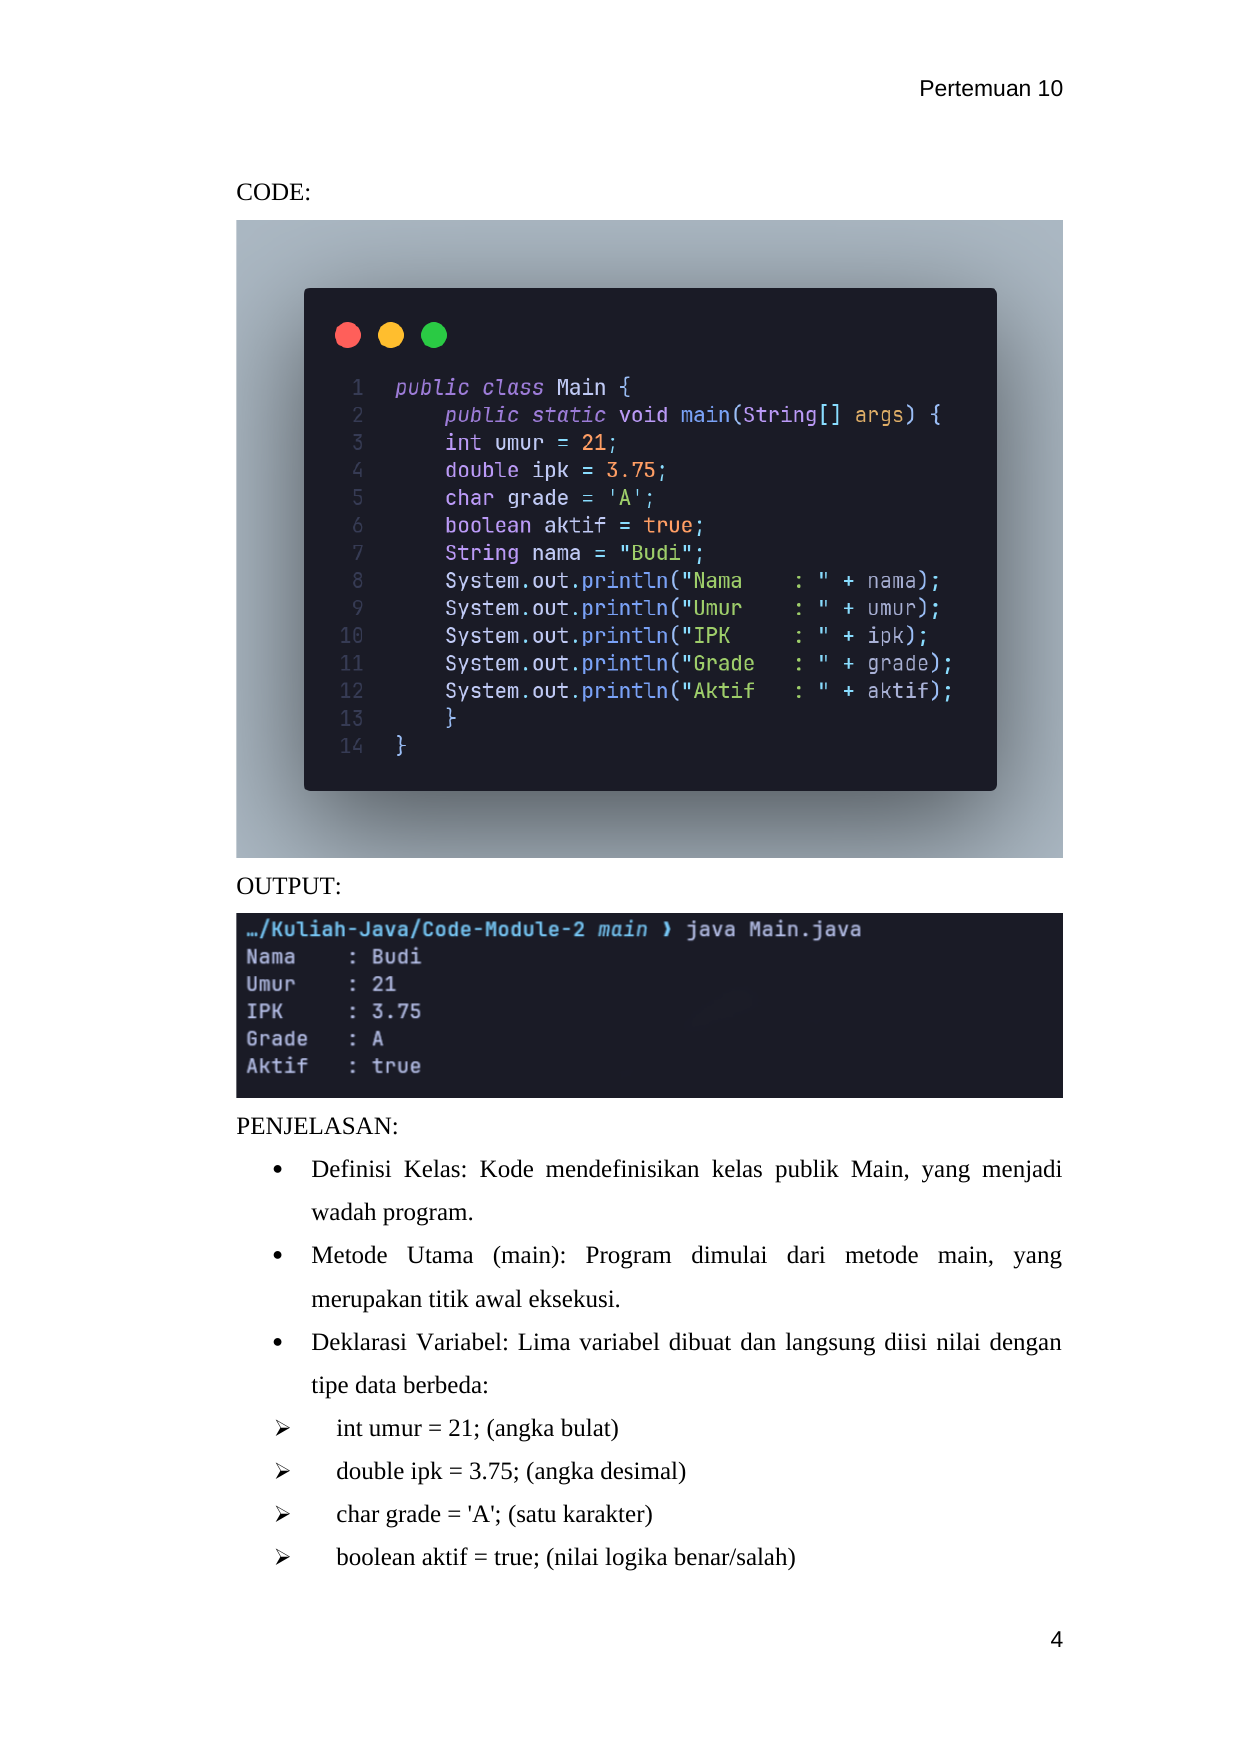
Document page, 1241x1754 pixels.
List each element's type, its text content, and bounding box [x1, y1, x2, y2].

list Definisi Kelas: Kode mendefinisikan kelas publik Main, yang menjadi wadah program. [274, 1154, 1063, 1226]
list double ipk = 3.75; (angka desimal) [274, 1456, 1063, 1485]
text PENJELASAN: [236, 1111, 1063, 1140]
picture [236, 220, 1063, 858]
list int umur = 21; (angka bulat) [274, 1413, 1063, 1442]
picture [236, 913, 1063, 1098]
list boolean aktif = true; (nilai logika benar/salah) [274, 1542, 1063, 1571]
list Metode Utama (main): Program dimulai dari metode main, yang merupakan titik awal eksekusi. [274, 1241, 1063, 1312]
text OUTPUT: [236, 871, 1063, 899]
text CODE: [236, 177, 1063, 206]
list char grade = 'A'; (satu karakter) [274, 1499, 1063, 1528]
list Deklarasi Variabel: Lima variabel dibuat dan langsung diisi nilai dengan tipe data berbeda: [274, 1327, 1063, 1399]
